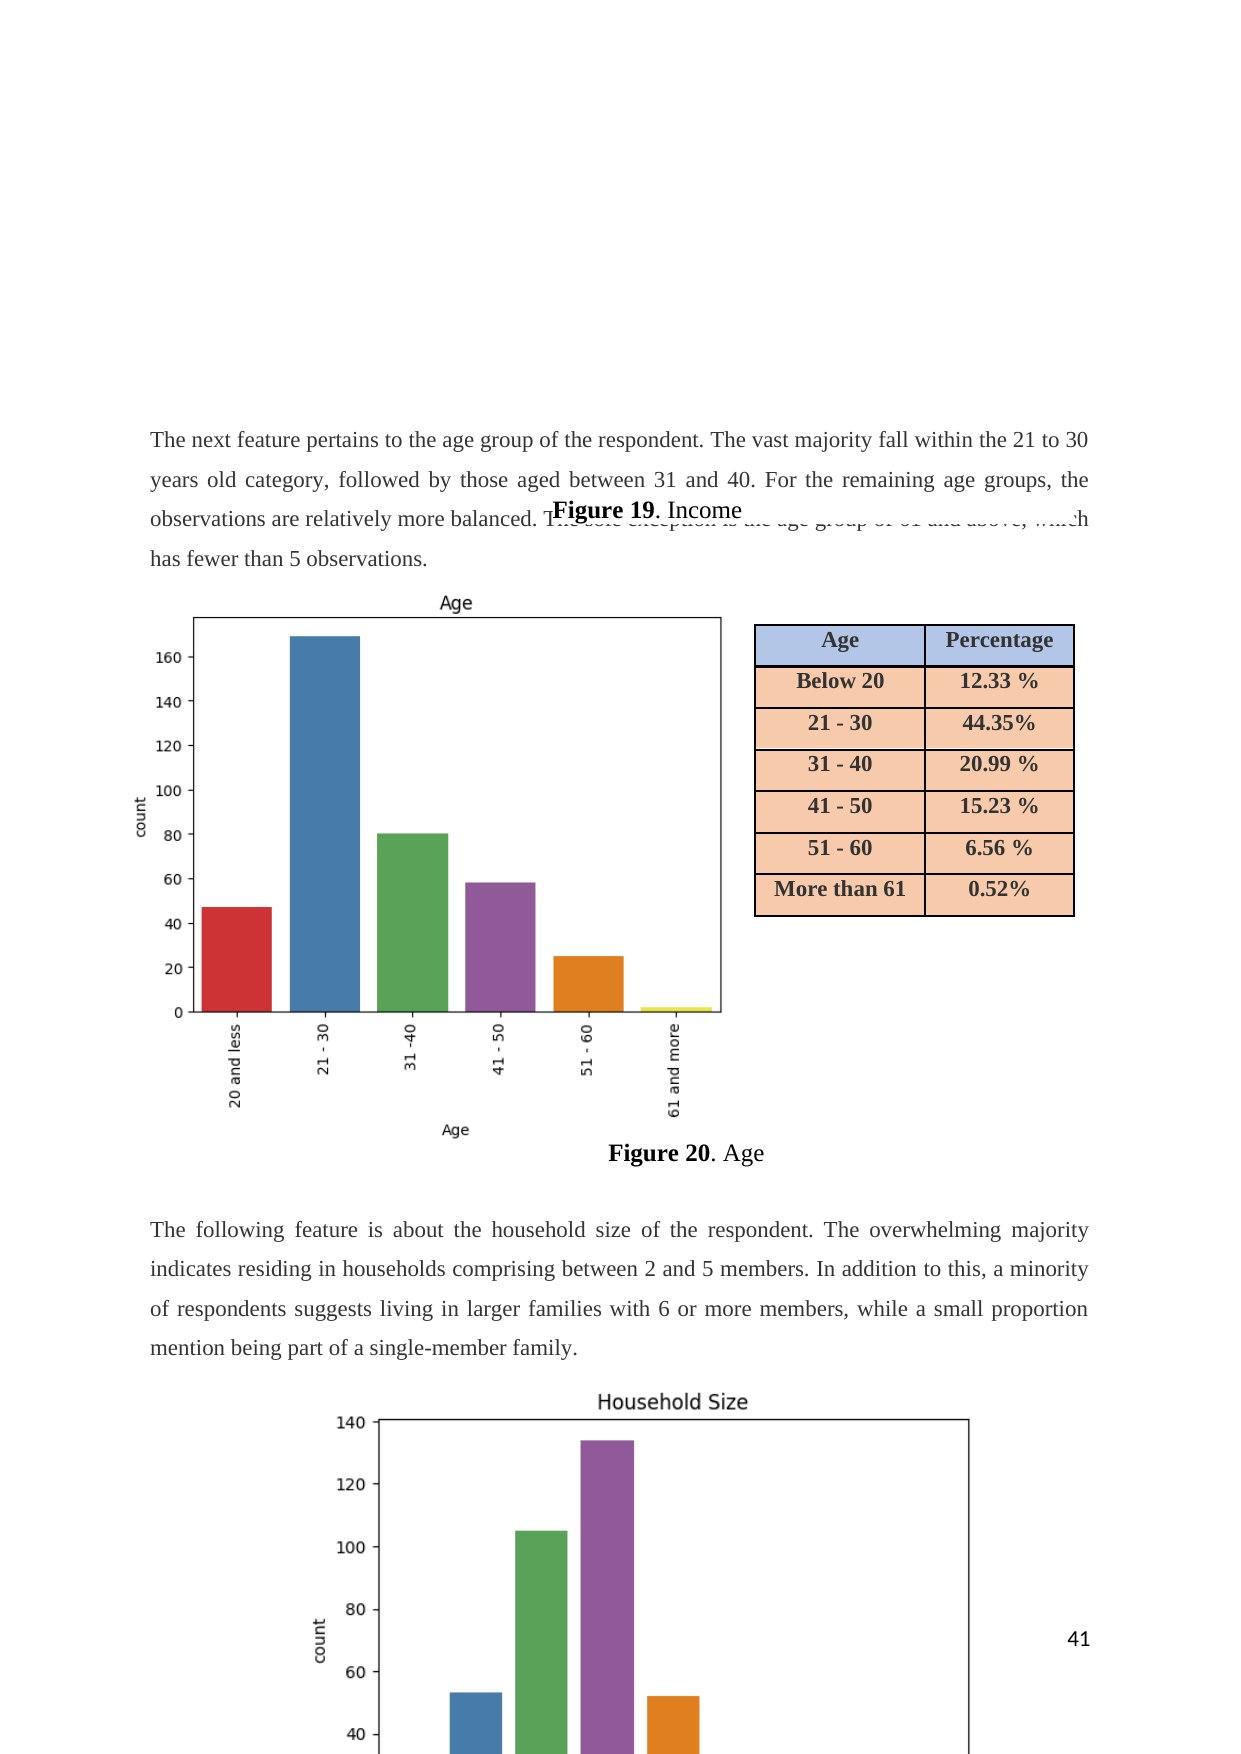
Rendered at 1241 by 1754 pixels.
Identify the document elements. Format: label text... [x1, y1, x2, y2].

table_cell Below 20 [756, 668, 924, 707]
table_cell 20.99 % [926, 751, 1073, 790]
table_header Age [756, 626, 924, 665]
table_cell 41 - 50 [756, 792, 924, 832]
table_cell 0.52% [926, 875, 1073, 915]
text The following feature is about the household size of the respondent. The overwhelming majority indicates residing in households comprising between 2 and 5 members. In addition to this, a minority of respondents suggests living in larger families with 6 or more members, while a small proportion mention being part of a single-member family. [150, 1216, 1090, 1361]
table_header Percentage [926, 626, 1073, 665]
table_cell 15.23 % [926, 792, 1073, 832]
picture [300, 1381, 979, 1754]
table_cell 31 - 40 [756, 751, 924, 790]
table_cell 12.33 % [926, 668, 1073, 707]
table_cell 51 - 60 [756, 834, 924, 873]
text The next feature pertains to the age group of the respondent. The vast majority fall within the 21 to 30 years old category, followed by those aged between 31 and 40. For the remaining age groups, the observations are relatively more balanced. The sole exception is the age group of 61 and above, which has fewer than 5 observations. [150, 426, 1090, 571]
table_cell 6.56 % [926, 834, 1073, 873]
table_cell 21 - 30 [756, 709, 924, 748]
table_cell More than 61 [756, 875, 924, 915]
table_cell 44.35% [926, 709, 1073, 748]
picture [123, 584, 730, 1148]
